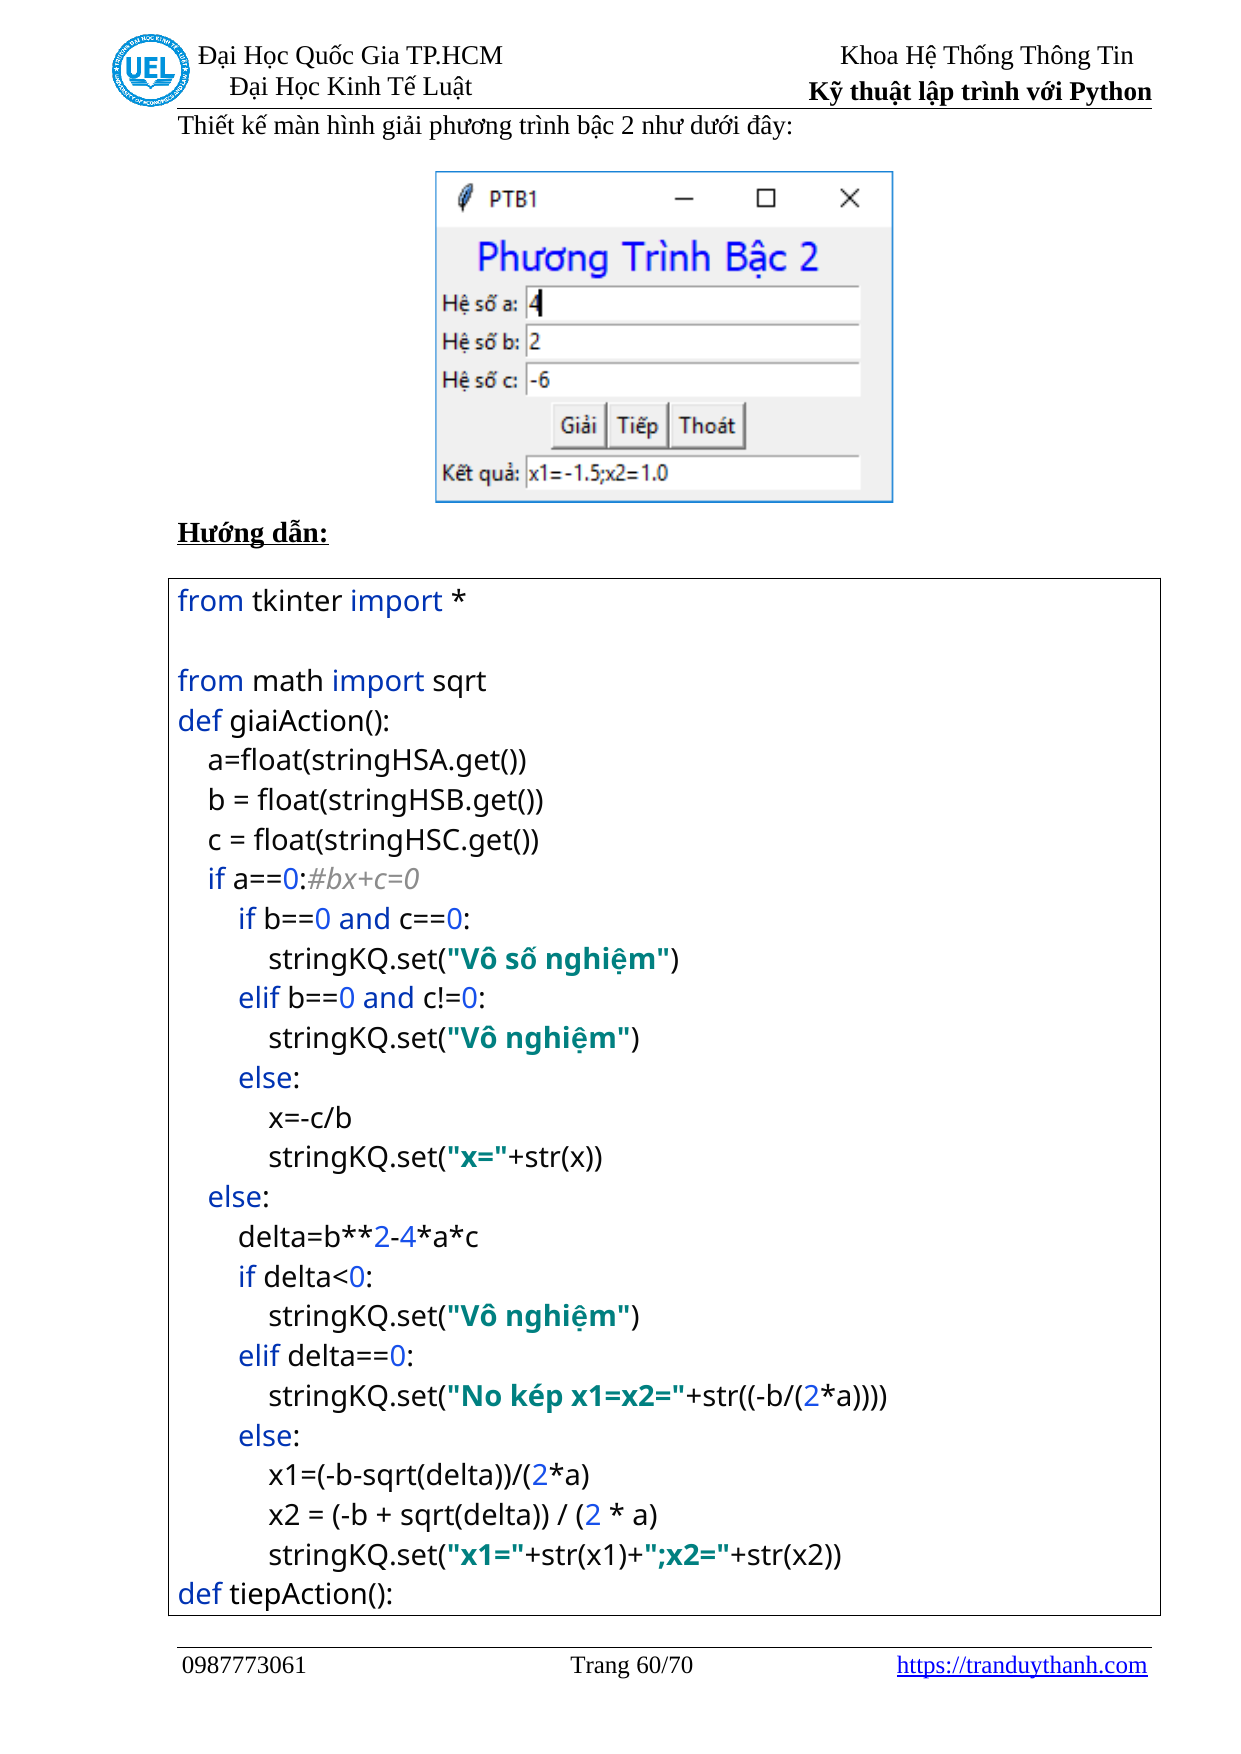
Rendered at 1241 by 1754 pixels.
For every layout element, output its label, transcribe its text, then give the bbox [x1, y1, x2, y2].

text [169, 579, 1160, 1615]
picture [122, 42, 181, 98]
picture [435, 171, 894, 503]
text Hướng dẫn: [177, 515, 1152, 548]
picture [111, 33, 191, 108]
text Thiết kế màn hình giải phương trình bậc 2 như dưới đây: [177, 109, 1152, 140]
